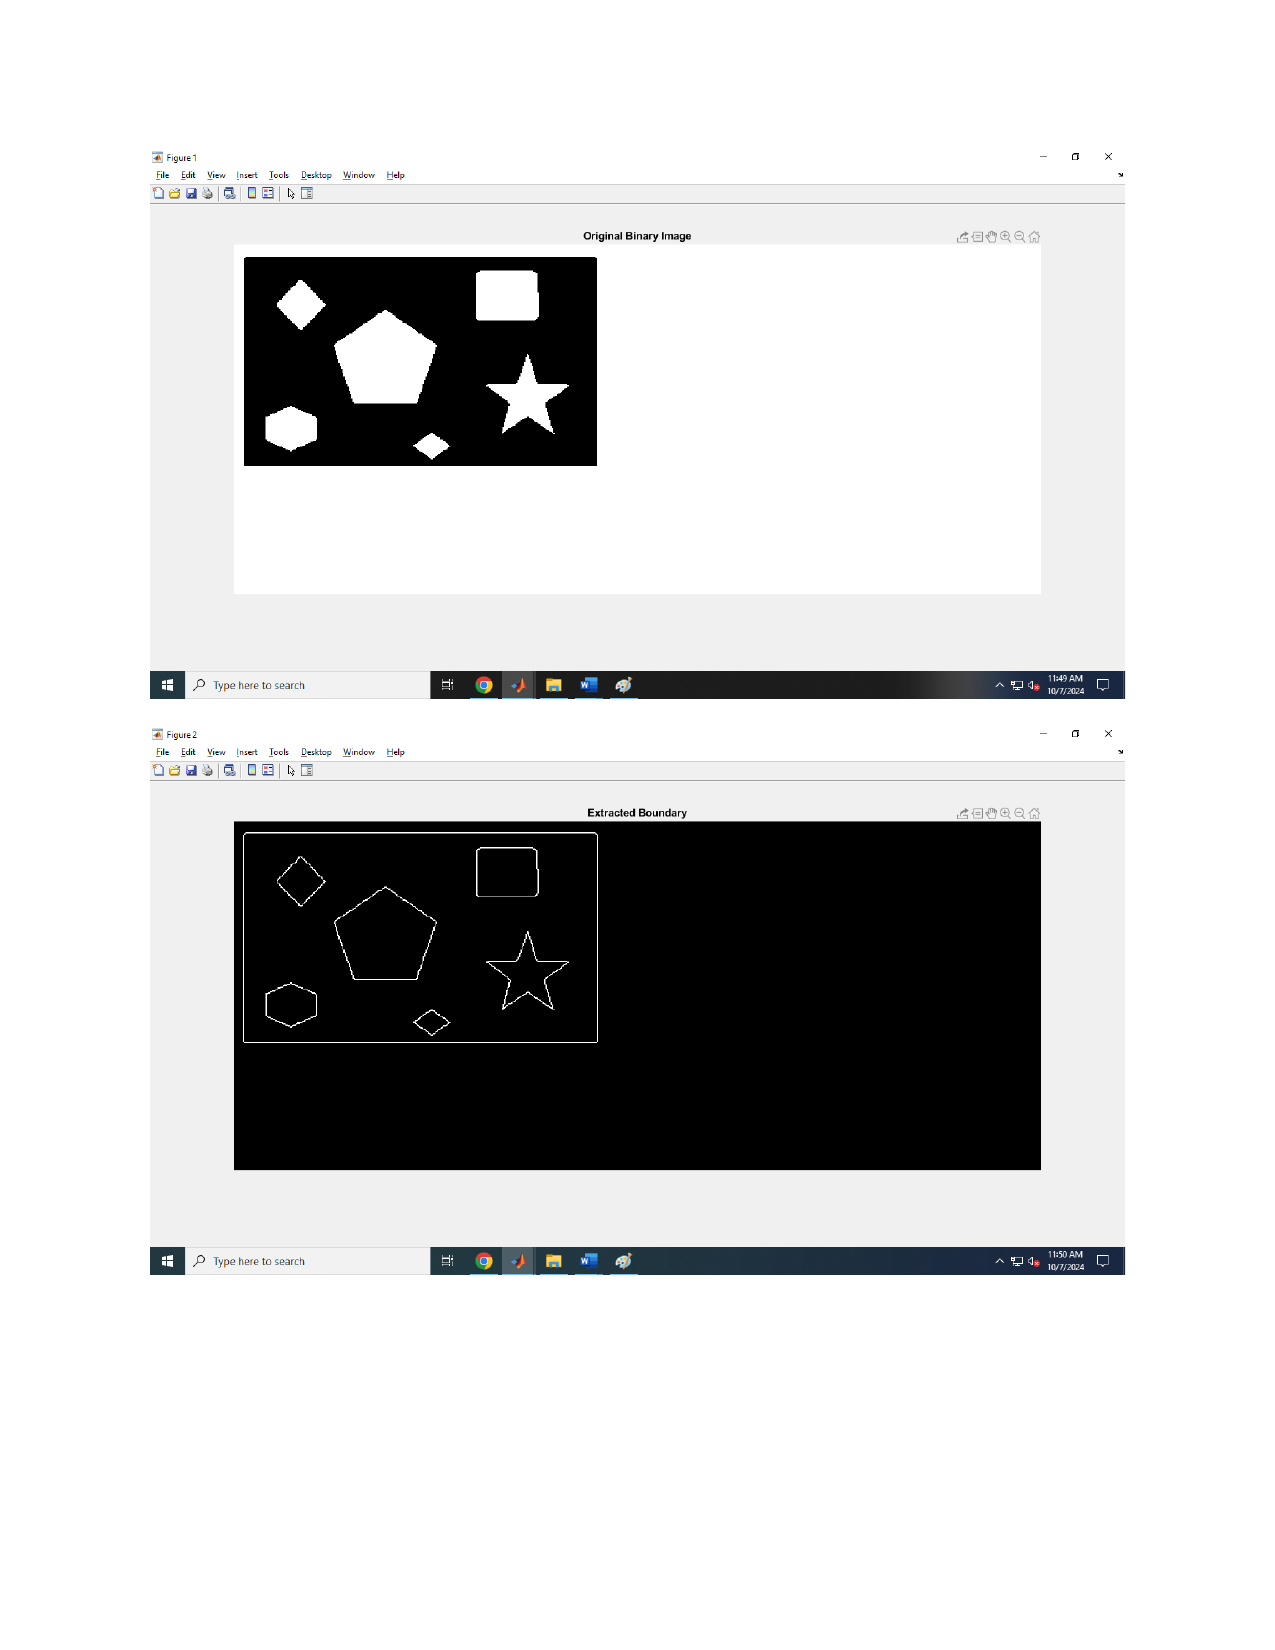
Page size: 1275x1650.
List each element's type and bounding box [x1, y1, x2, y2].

picture [150, 150, 1125, 699]
picture [150, 726, 1125, 1275]
